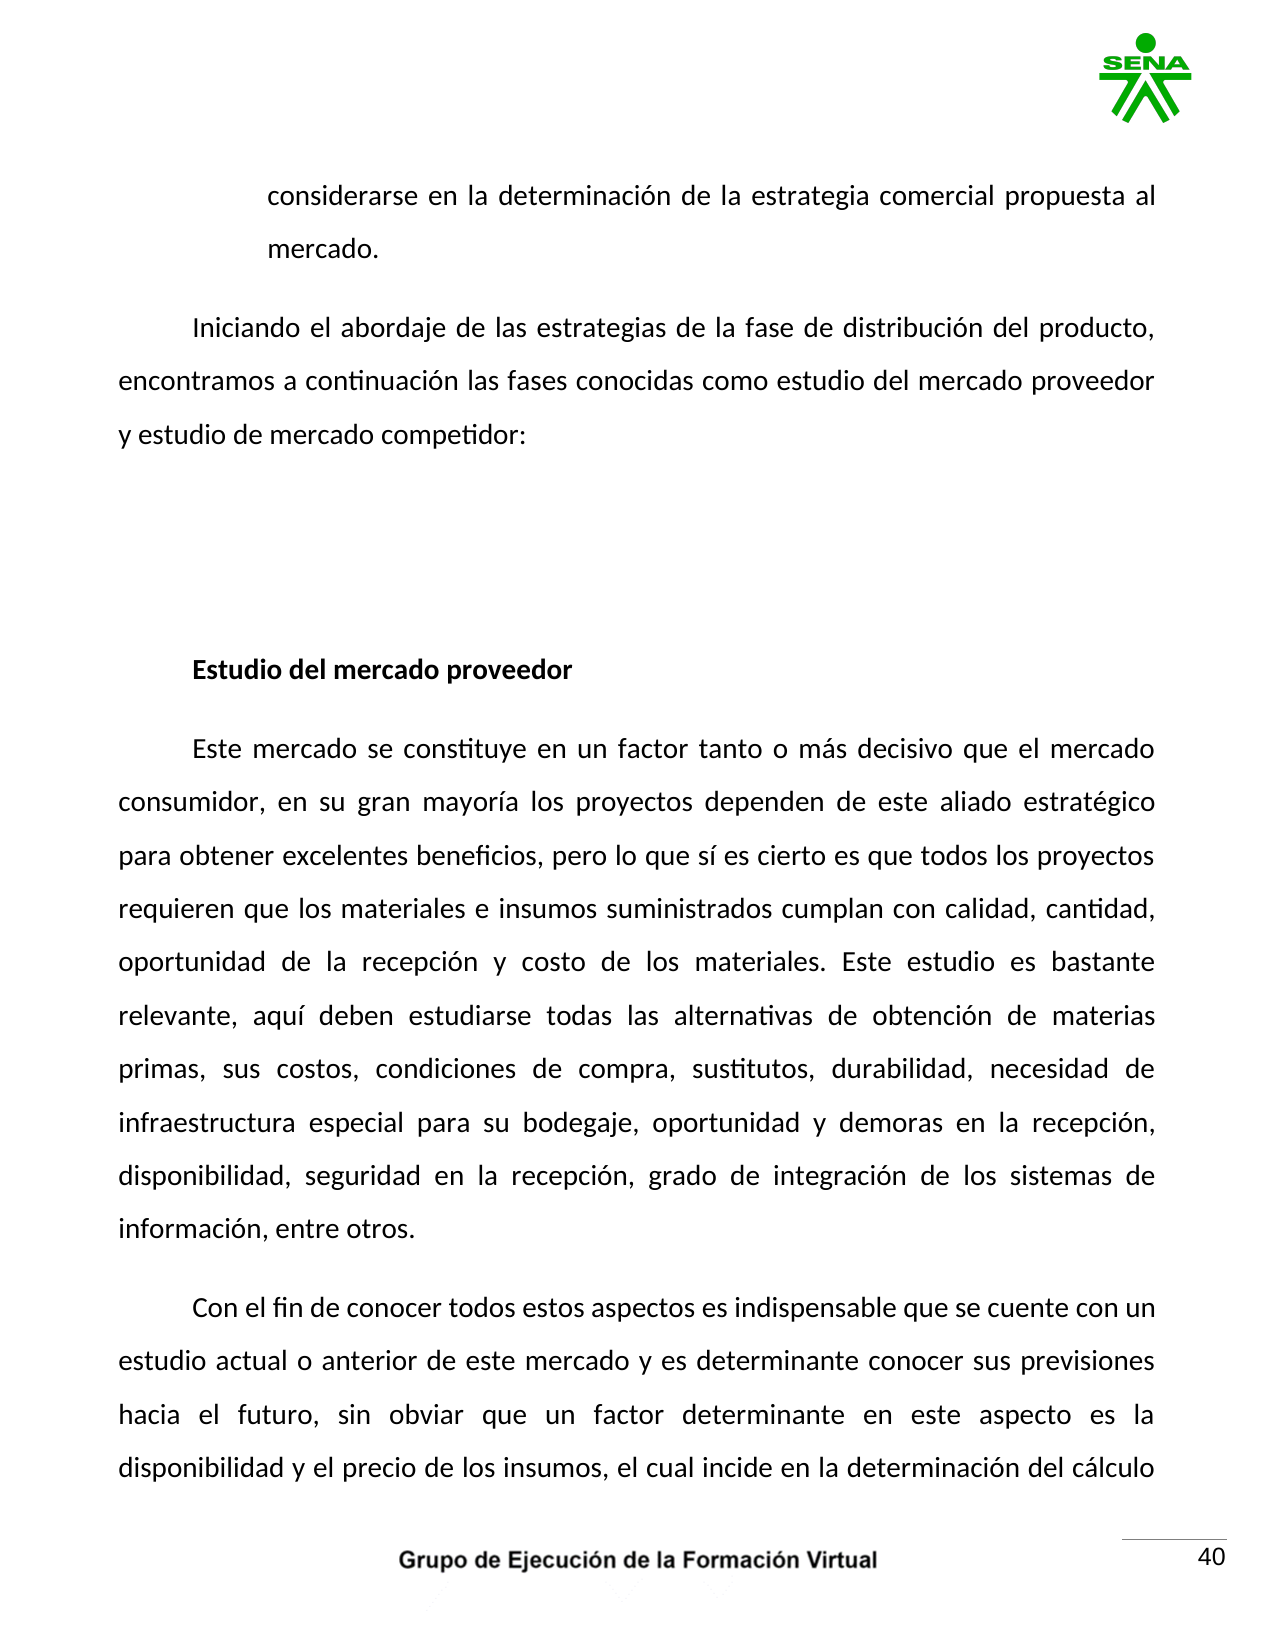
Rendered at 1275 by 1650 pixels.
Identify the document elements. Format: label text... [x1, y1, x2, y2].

picture [1099, 33, 1192, 123]
picture [0, 1500, 1275, 1611]
text Iniciando el abordaje de las estrategias de la fase de distribución del producto, encontramos a continuación las fases conocidas como estudio del mercado proveedor y estudio de mercado competidor: [118, 309, 1157, 452]
text Estudio del mercado proveedor [118, 651, 1157, 687]
text Este mercado se constituye en un factor tanto o más decisivo que el mercado consumidor, en su gran mayoría los proyectos dependen de este aliado estratégico para obtener excelentes beneficios, pero lo que sí es cierto es que todos los proyectos requieren que los materiales e insumos suministrados cumplan con calidad, cantidad, oportunidad de la recepción y costo de los materiales. Este estudio es bastante relevante, aquí deben estudiarse todas las alternativas de obtención de materias primas, sus costos, condiciones de compra, sustitutos, durabilidad, necesidad de infraestructura especial para su bodegaje, oportunidad y demoras en la recepción, disponibilidad, seguridad en la recepción, grado de integración de los sistemas de información, entre otros. [118, 730, 1157, 1246]
